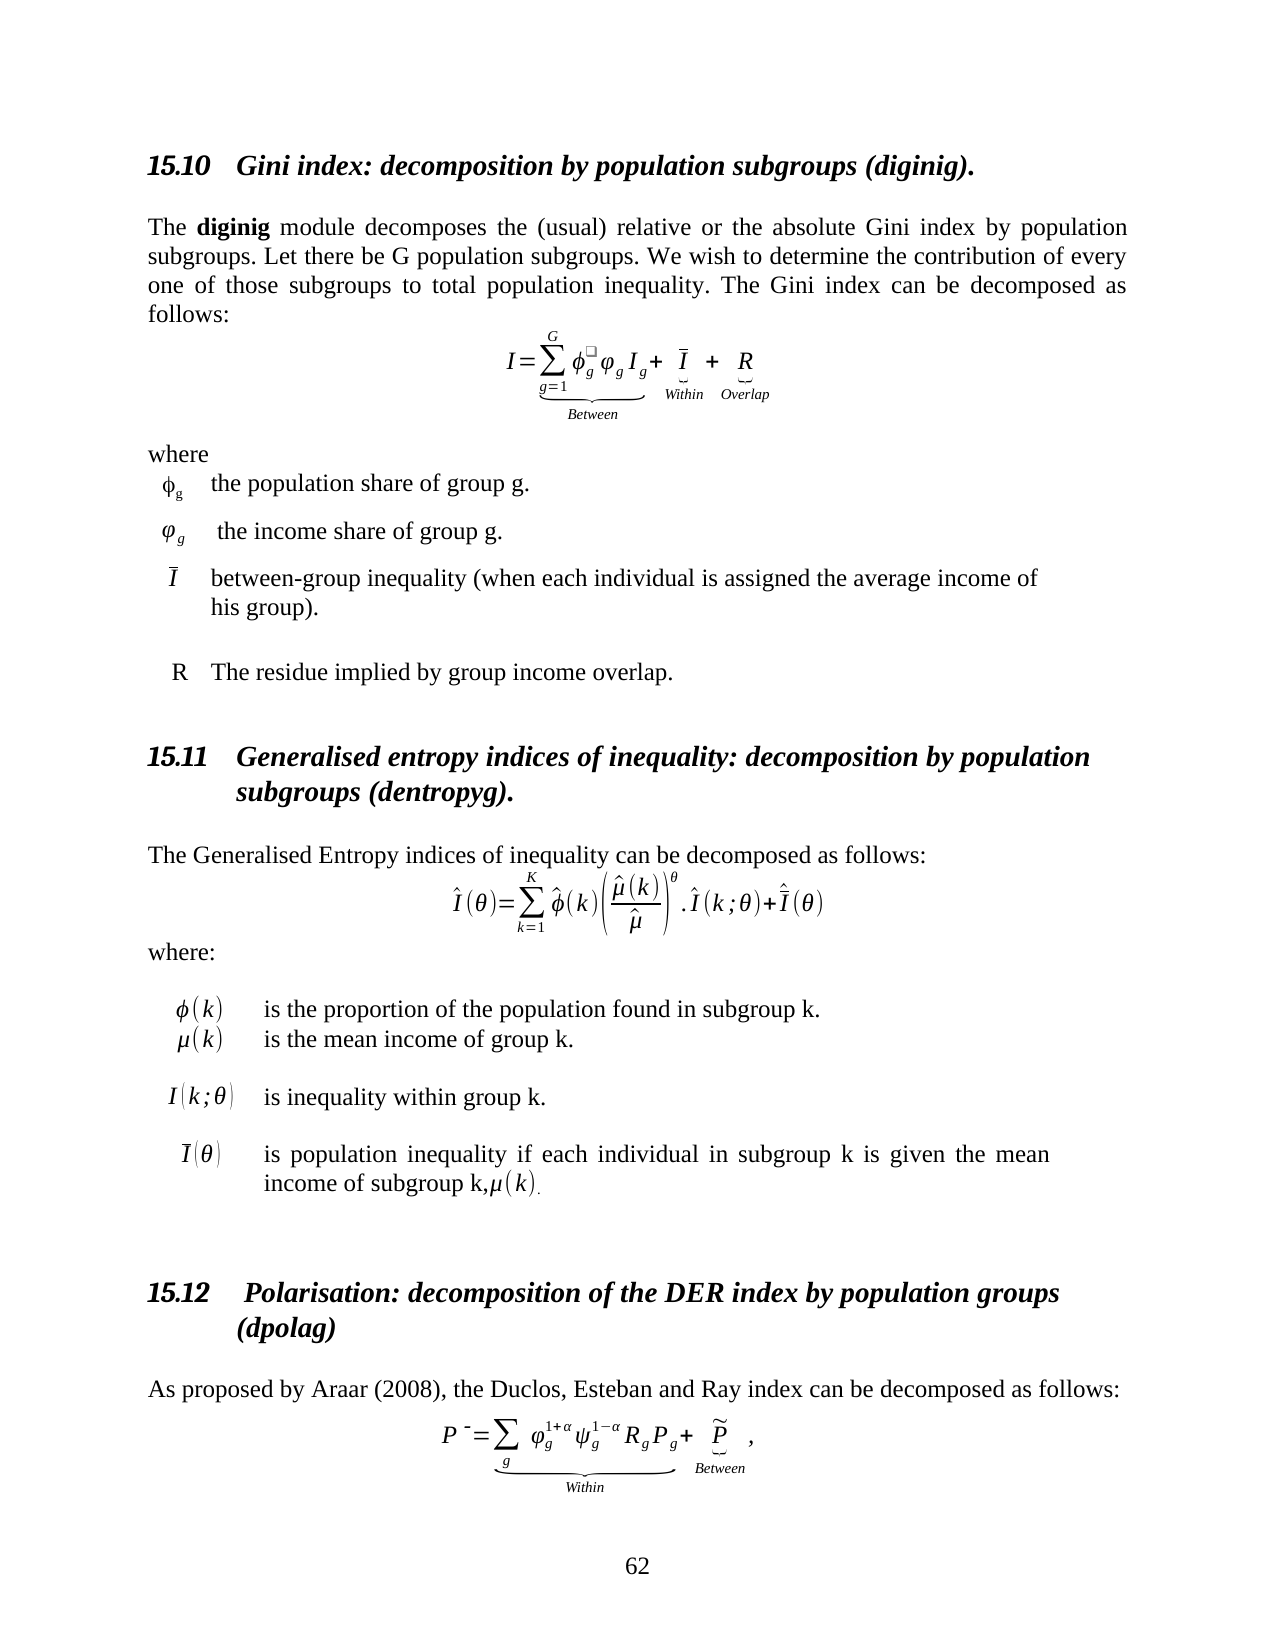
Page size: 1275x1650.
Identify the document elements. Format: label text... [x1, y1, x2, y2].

table_cell R [148, 621, 199, 686]
table_cell The residue implied by group income overlap. [199, 621, 1062, 686]
table_header [148, 468, 199, 516]
text where: [148, 937, 1127, 965]
table_cell the income share of group g. [199, 516, 1062, 563]
table_cell [148, 516, 199, 563]
subtitle Generalised entropy indices of inequality: decomposition by population subgroups (dentropyg). [148, 739, 1127, 808]
table_header [148, 994, 252, 1024]
text The Generalised Entropy indices of inequality can be decomposed as follows: [148, 840, 1127, 869]
subtitle Gini index: decomposition by population subgroups (diginig). [148, 148, 1127, 182]
text The diginig module decomposes the (usual) relative or the absolute Gini index by population subgroups. Let there be G population subgroups. We wish to determine the contribution of every one of those subgroups to total population inequality. The Gini index can be decomposed as follows: [148, 212, 1127, 327]
table_cell is the mean income of group k. [253, 1024, 1062, 1082]
table_cell [148, 564, 199, 621]
text where [148, 422, 1127, 468]
table_cell is population inequality if each individual in subgroup k is given the mean income of subgroup k,. [253, 1139, 1062, 1227]
table_cell [148, 1024, 252, 1082]
table_cell is inequality within group k. [253, 1082, 1062, 1139]
table_cell [148, 1082, 252, 1139]
table_header the population share of group g. [199, 468, 1062, 516]
subtitle Polarisation: decomposition of the DER index by population groups (dpolag) [148, 1276, 1127, 1344]
table_cell between-group inequality (when each individual is assigned the average income of his group). [199, 564, 1062, 621]
text As proposed by Araar (2008), the Duclos, Esteban and Ray index can be decomposed as follows: [148, 1374, 1127, 1403]
table_cell [148, 1139, 252, 1227]
table_header is the proportion of the population found in subgroup k. [253, 994, 1062, 1024]
